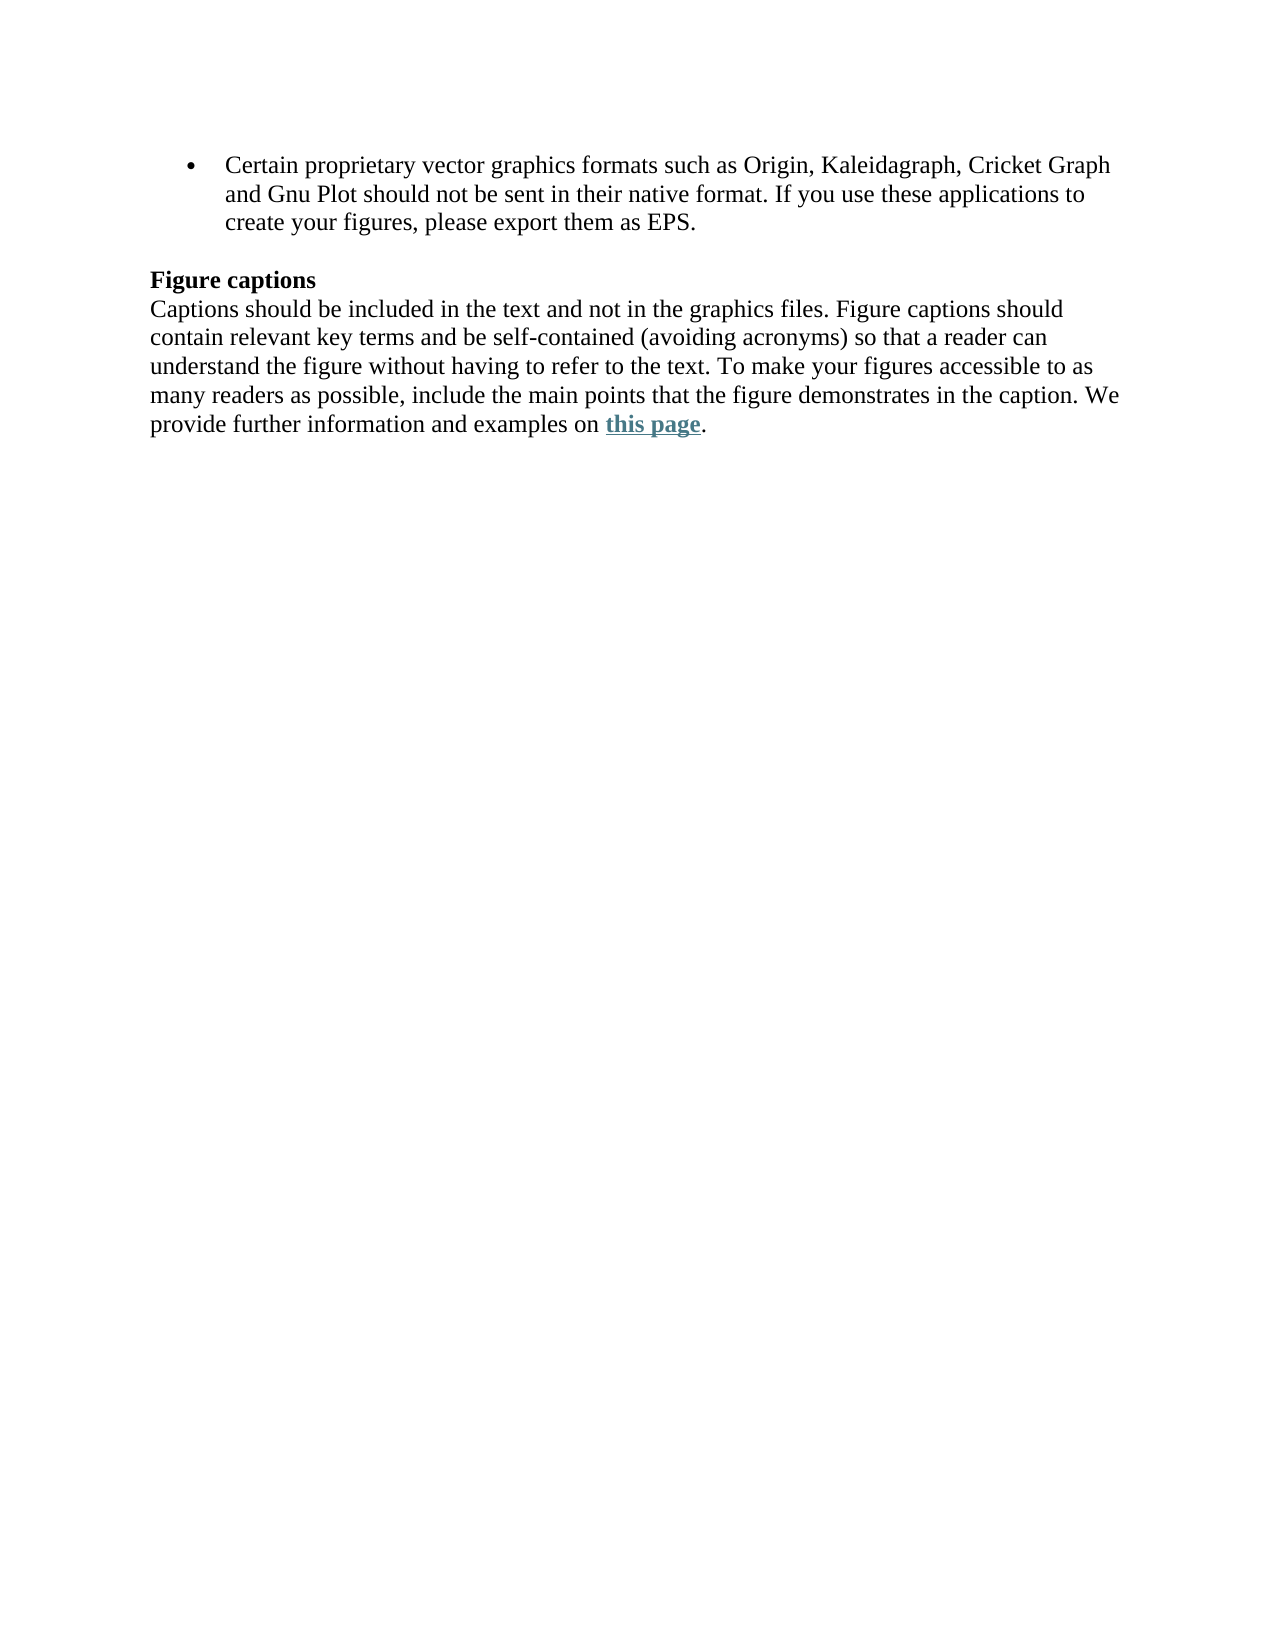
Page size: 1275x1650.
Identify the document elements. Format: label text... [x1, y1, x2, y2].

text Figure captions [150, 265, 1125, 294]
text Captions should be included in the text and not in the graphics files. Figure captions should contain relevant key terms and be self-contained (avoiding acronyms) so that a reader can understand the figure without having to refer to the text. To make your figures accessible to as many readers as possible, include the main points that the figure demonstrates in the caption. We provide further information and examples on this page. [150, 294, 1125, 437]
list Certain proprietary vector graphics formats such as Origin, Kaleidagraph, Cricket Graph and Gnu Plot should not be sent in their native format. If you use these applications to create your figures, please export them as EPS. [187, 150, 1125, 236]
